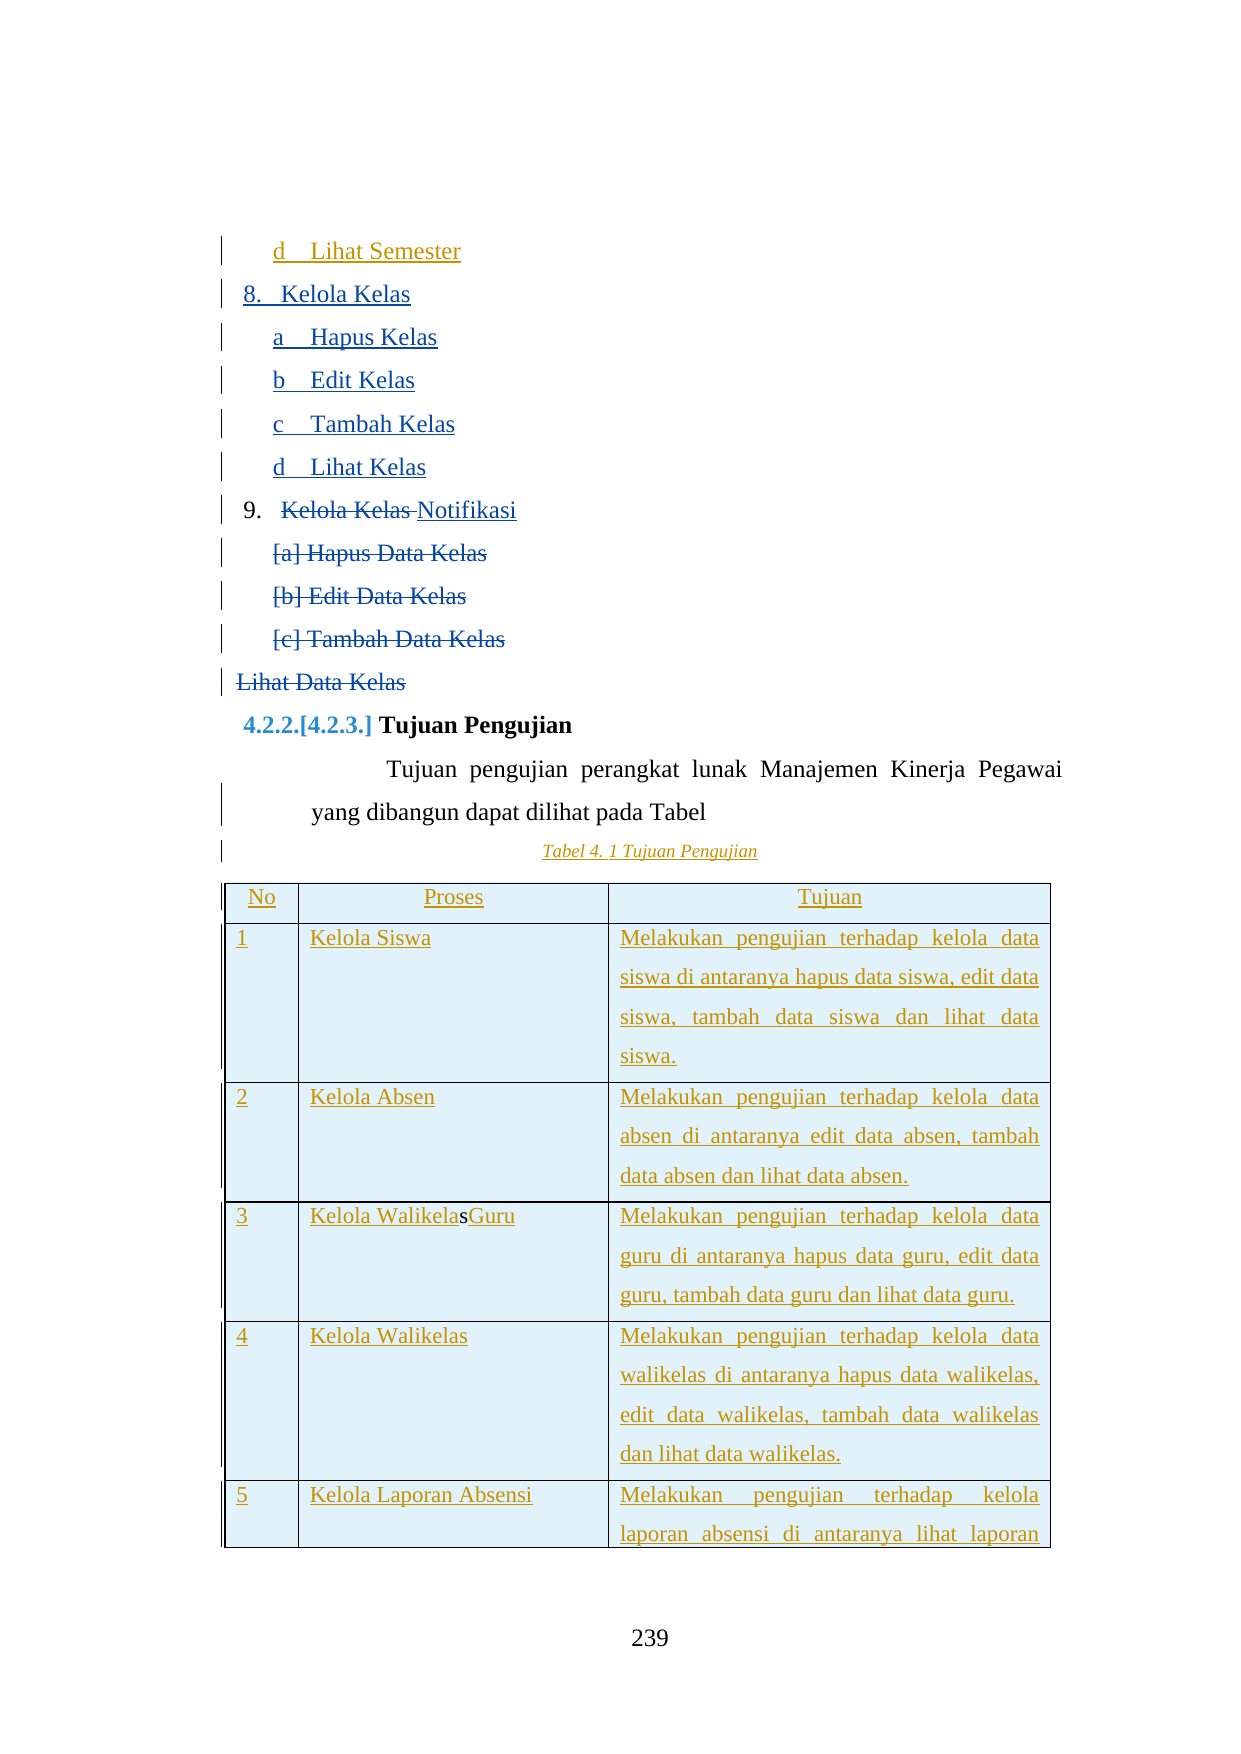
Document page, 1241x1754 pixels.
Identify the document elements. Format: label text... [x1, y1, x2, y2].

text Tujuan pengujian perangkat lunak Manajemen Kinerja Pegawai yang dibangun dapat dilihat pada Tabel [311, 754, 1063, 826]
subtitle Tujuan Pengujian [243, 711, 1063, 739]
